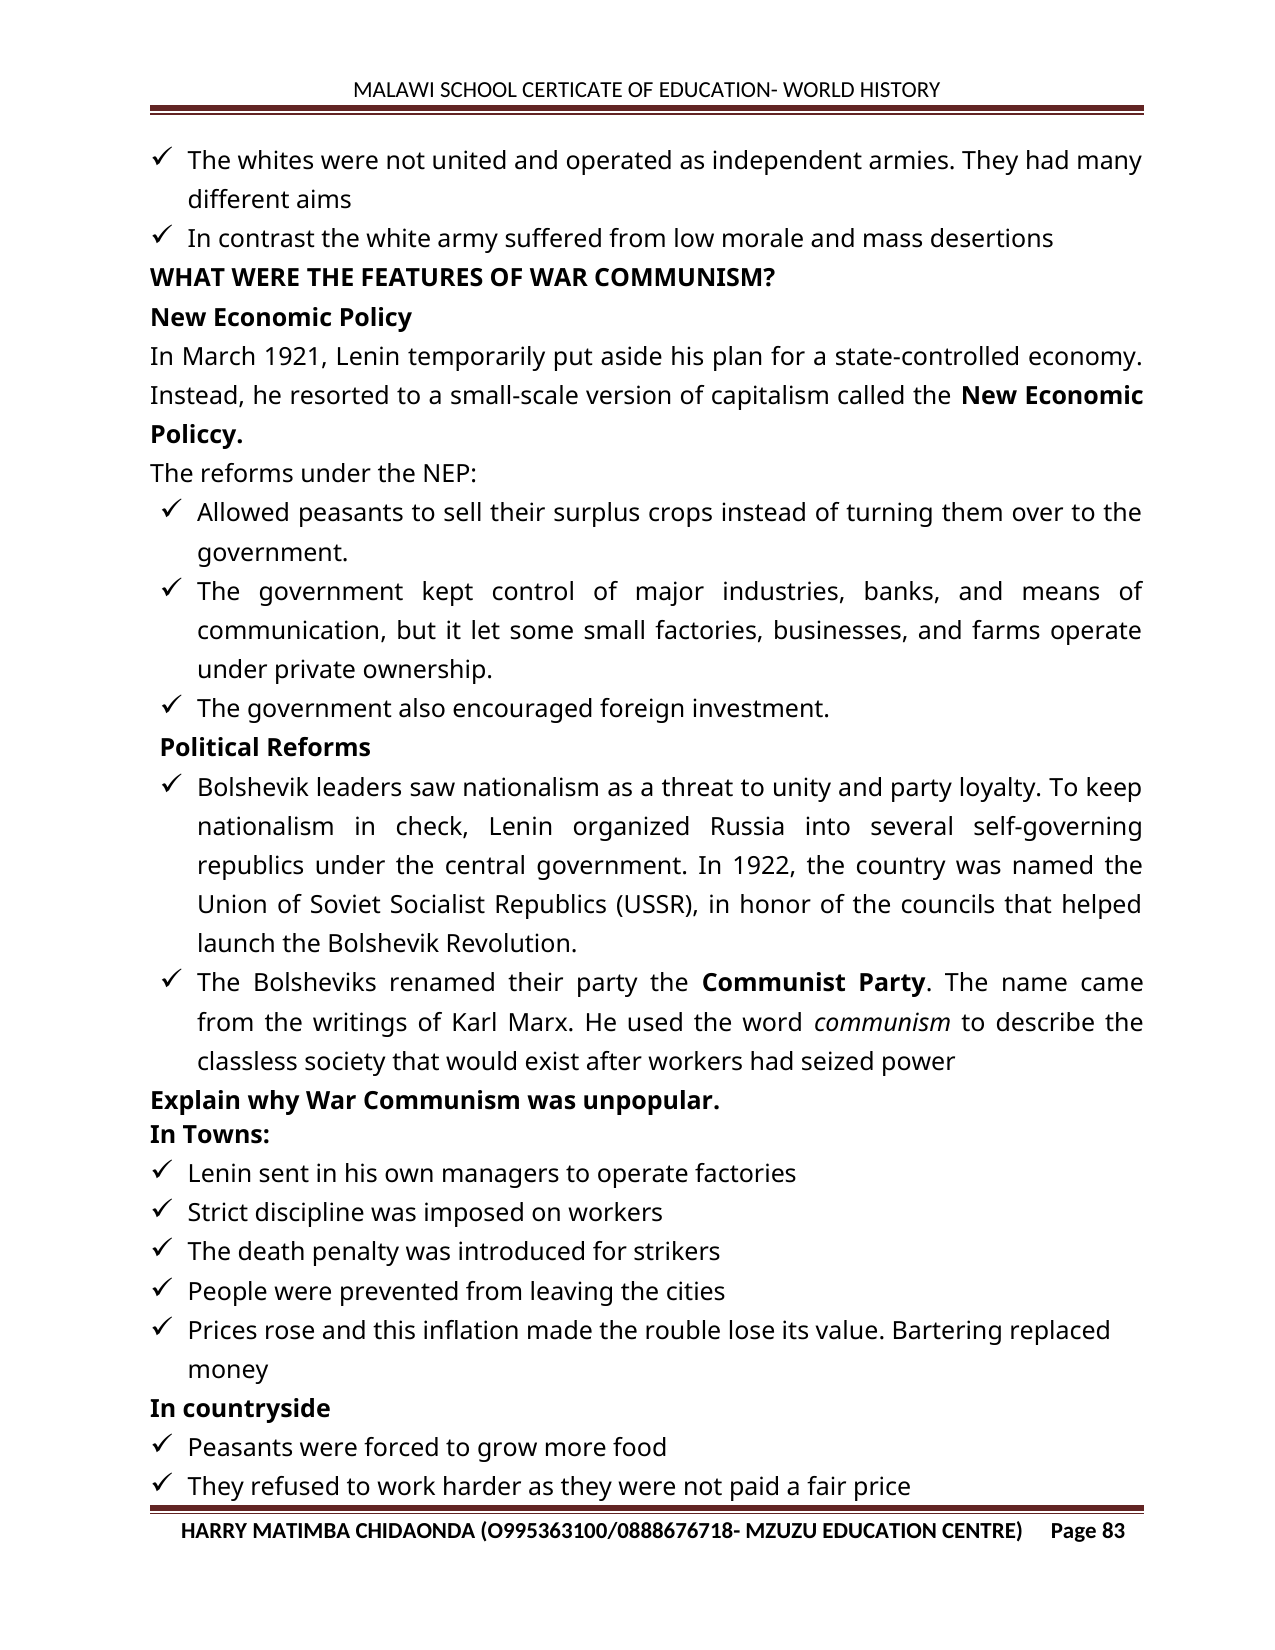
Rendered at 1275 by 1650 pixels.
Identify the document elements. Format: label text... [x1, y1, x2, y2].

text In countryside [150, 1391, 1144, 1425]
list People were prevented from leaving the cities [150, 1273, 1144, 1307]
list Allowed peasants to sell their surplus crops instead of turning them over to the government. [159, 495, 1144, 568]
text Explain why War Communism was unpopular. [150, 1082, 1144, 1117]
list Bolshevik leaders saw nationalism as a threat to unity and party loyalty. To keep nationalism in check, Lenin organized Russia into several self-governing republics under the central government. In 1922, the country was named the Union of Soviet Socialist Republics (USSR), in honor of the councils that helped launch the Bolshevik Revolution. [159, 769, 1144, 960]
text New Economic Policy [150, 299, 1144, 333]
list Lenin sent in his own managers to operate factories [150, 1156, 1144, 1190]
text In March 1921, Lenin temporarily put aside his plan for a state-controlled economy. Instead, he resorted to a small-scale version of capitalism called the New Economic Policcy. [150, 338, 1144, 451]
list The government also encouraged foreign investment. [159, 691, 1144, 725]
list They refused to work harder as they were not paid a fair price [150, 1469, 1144, 1503]
list Strict discipline was imposed on workers [150, 1195, 1144, 1229]
list Prices rose and this inflation made the rouble lose its value. Bartering replaced money [150, 1312, 1144, 1386]
list The Bolsheviks renamed their party the Communist Party. The name came from the writings of Karl Marx. He used the word communism to describe the classless society that would exist after workers had seized power [159, 965, 1144, 1077]
text The reforms under the NEP: [150, 456, 1144, 490]
list The death penalty was introduced for strikers [150, 1234, 1144, 1268]
text Political Reforms [159, 730, 1144, 764]
list The government kept control of major industries, banks, and means of communication, but it let some small factories, businesses, and farms operate under private ownership. [159, 573, 1144, 686]
text WHAT WERE THE FEATURES OF WAR COMMUNISM? [150, 260, 1144, 294]
list Peasants were forced to grow more food [150, 1430, 1144, 1464]
list In contrast the white army suffered from low morale and mass desertions [150, 221, 1144, 255]
list The whites were not united and operated as independent armies. They had many different aims [150, 142, 1144, 216]
text In Towns: [150, 1117, 1144, 1151]
